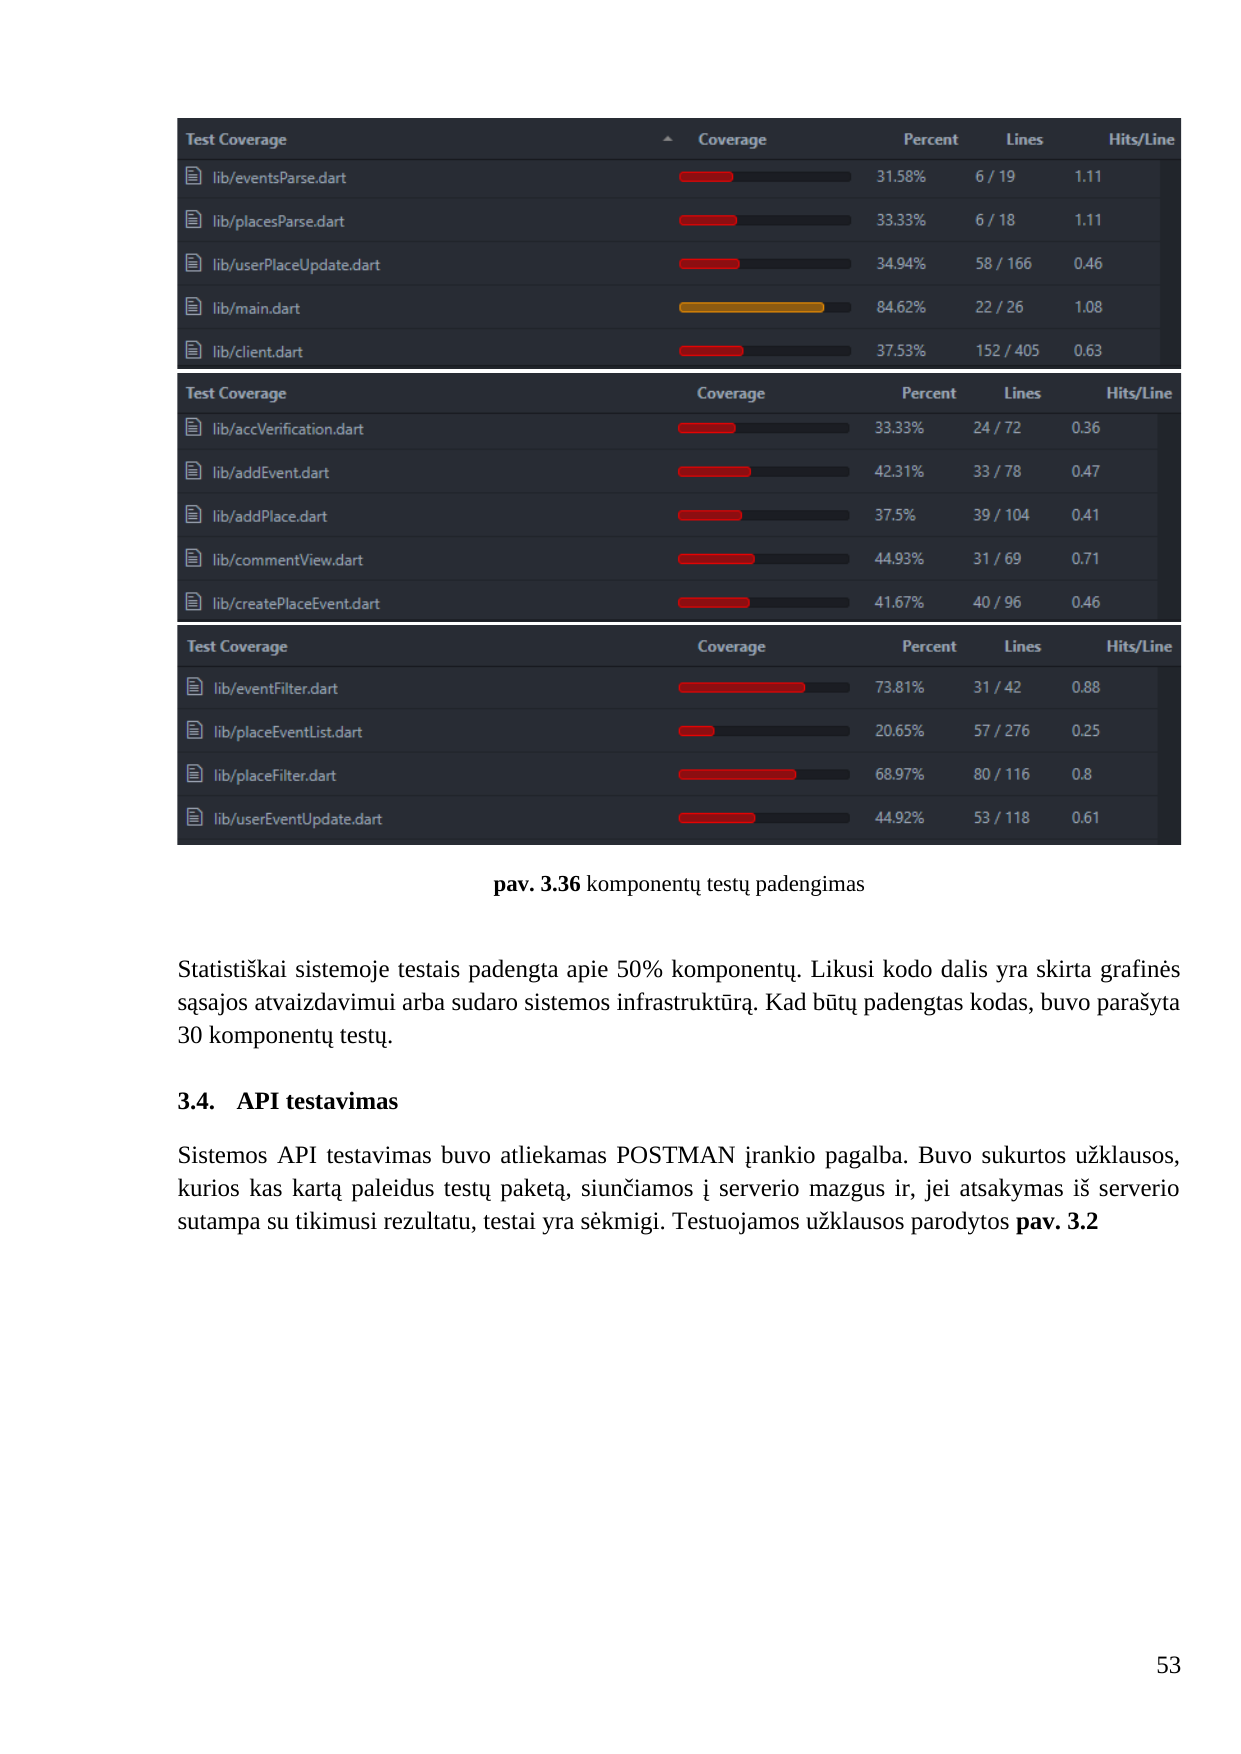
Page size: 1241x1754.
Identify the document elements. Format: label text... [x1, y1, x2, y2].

picture [177, 625, 1182, 845]
picture [177, 118, 1182, 369]
subtitle API testavimas [177, 1086, 1181, 1115]
picture [177, 373, 1182, 622]
text Sistemos API testavimas buvo atliekamas POSTMAN įrankio pagalba. Buvo sukurtos užklausos, kurios kas kartą paleidus testų paketą, siunčiamos į serverio mazgus ir, jei atsakymas iš serverio sutampa su tikimusi rezultatu, testai yra sėkmigi. Testuojamos užklausos parodytos pav. 3.2 [177, 1140, 1181, 1235]
text Statistiškai sistemoje testais padengta apie 50% komponentų. Likusi kodo dalis yra skirta grafinės sąsajos atvaizdavimui arba sudaro sistemos infrastruktūrą. Kad būtų padengtas kodas, buvo parašyta 30 komponentų testų. [177, 954, 1181, 1049]
